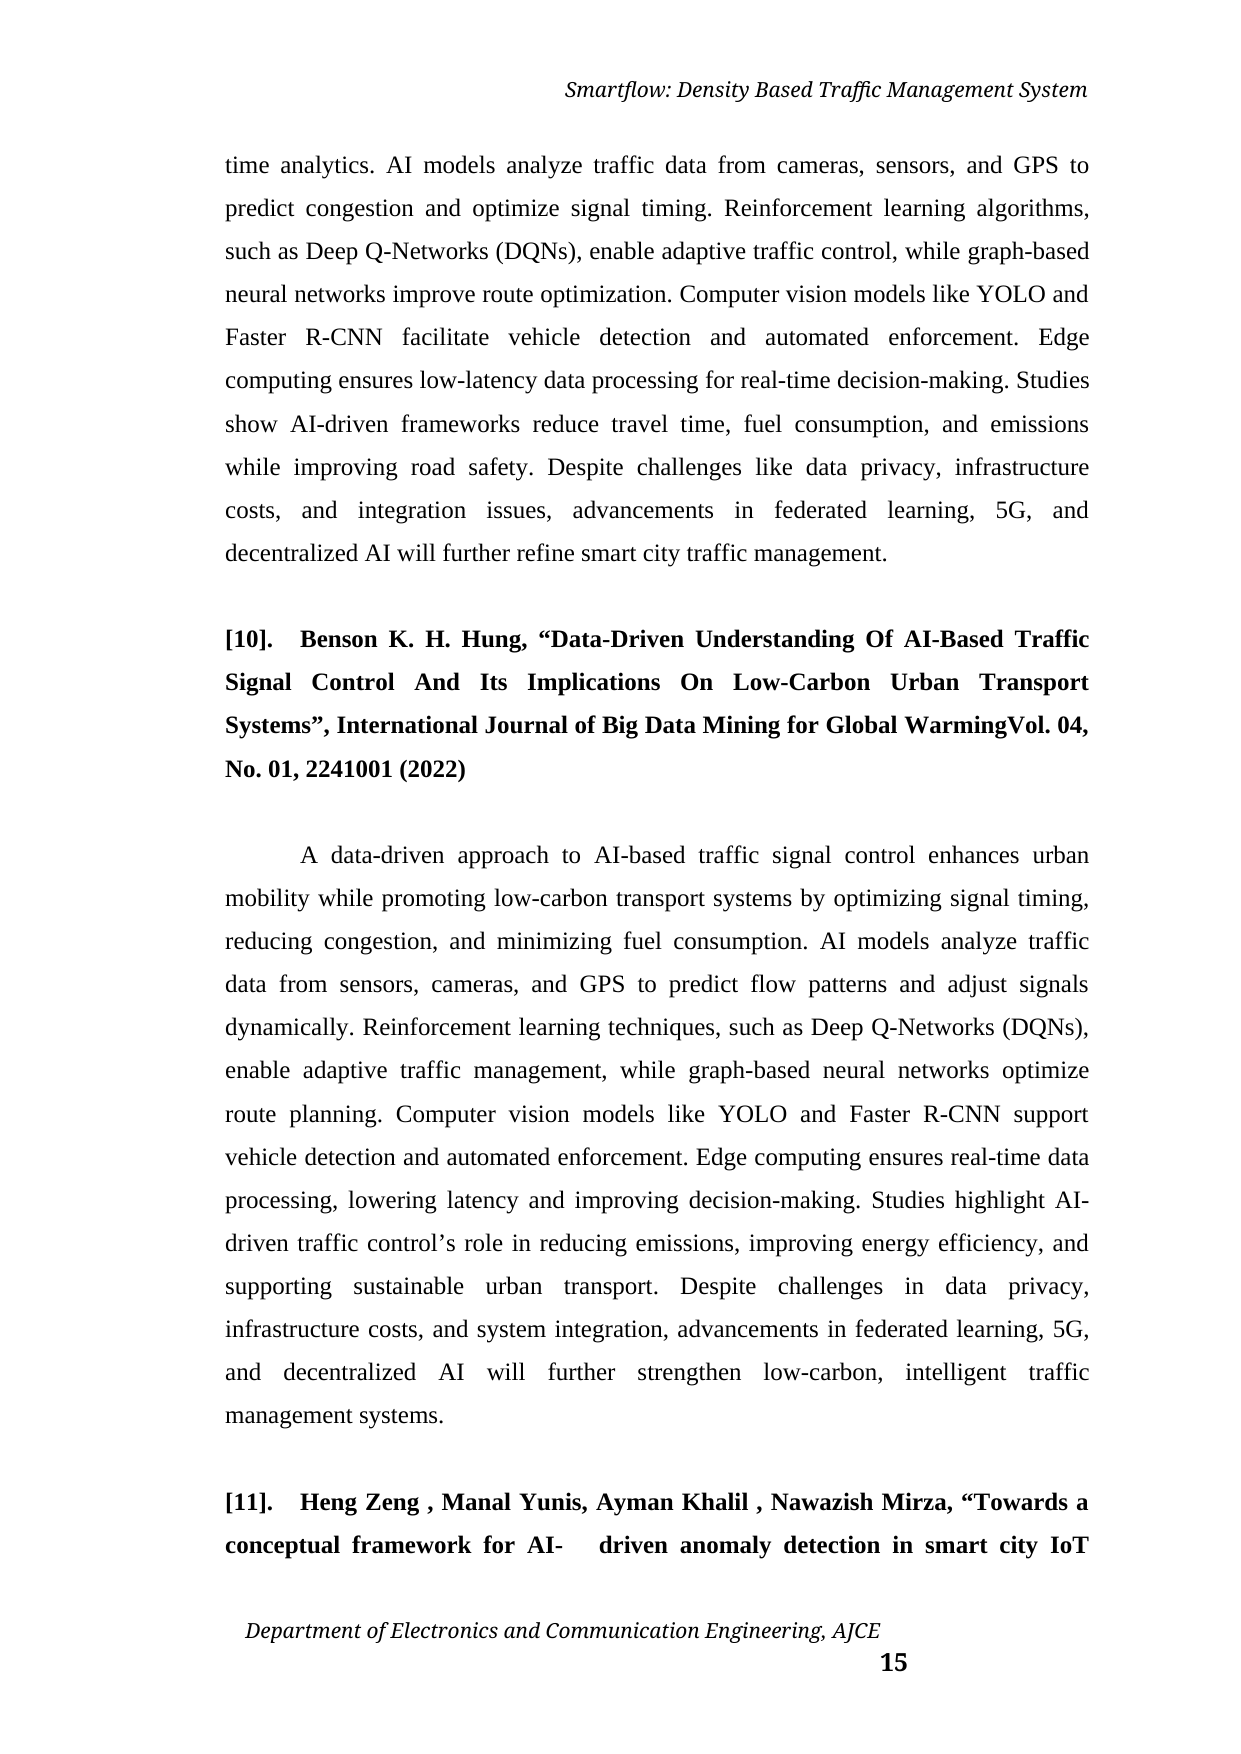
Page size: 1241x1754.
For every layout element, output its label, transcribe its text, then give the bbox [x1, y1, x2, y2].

text [10]. Benson K. H. Hung, “Data-Driven Understanding Of AI-Based Traffic Signal Control And Its Implications On Low-Carbon Urban Transport Systems”, International Journal of Big Data Mining for Global WarmingVol. 04, No. 01, 2241001 (2022) [225, 624, 1090, 782]
text A data-driven approach to AI-based traffic signal control enhances urban mobility while promoting low-carbon transport systems by optimizing signal timing, reducing congestion, and minimizing fuel consumption. AI models analyze traffic data from sensors, cameras, and GPS to predict flow patterns and adjust signals dynamically. Reinforcement learning techniques, such as Deep Q-Networks (DQNs), enable adaptive traffic management, while graph-based neural networks optimize route planning. Computer vision models like YOLO and Faster R-CNN support vehicle detection and automated enforcement. Edge computing ensures real-time data processing, lowering latency and improving decision-making. Studies highlight AI-driven traffic control’s role in reducing emissions, improving energy efficiency, and supporting sustainable urban transport. Despite challenges in data privacy, infrastructure costs, and system integration, advancements in federated learning, 5G, and decentralized AI will further strengthen low-carbon, intelligent traffic management systems. [225, 840, 1090, 1429]
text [225, 150, 1090, 567]
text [225, 1487, 1090, 1559]
